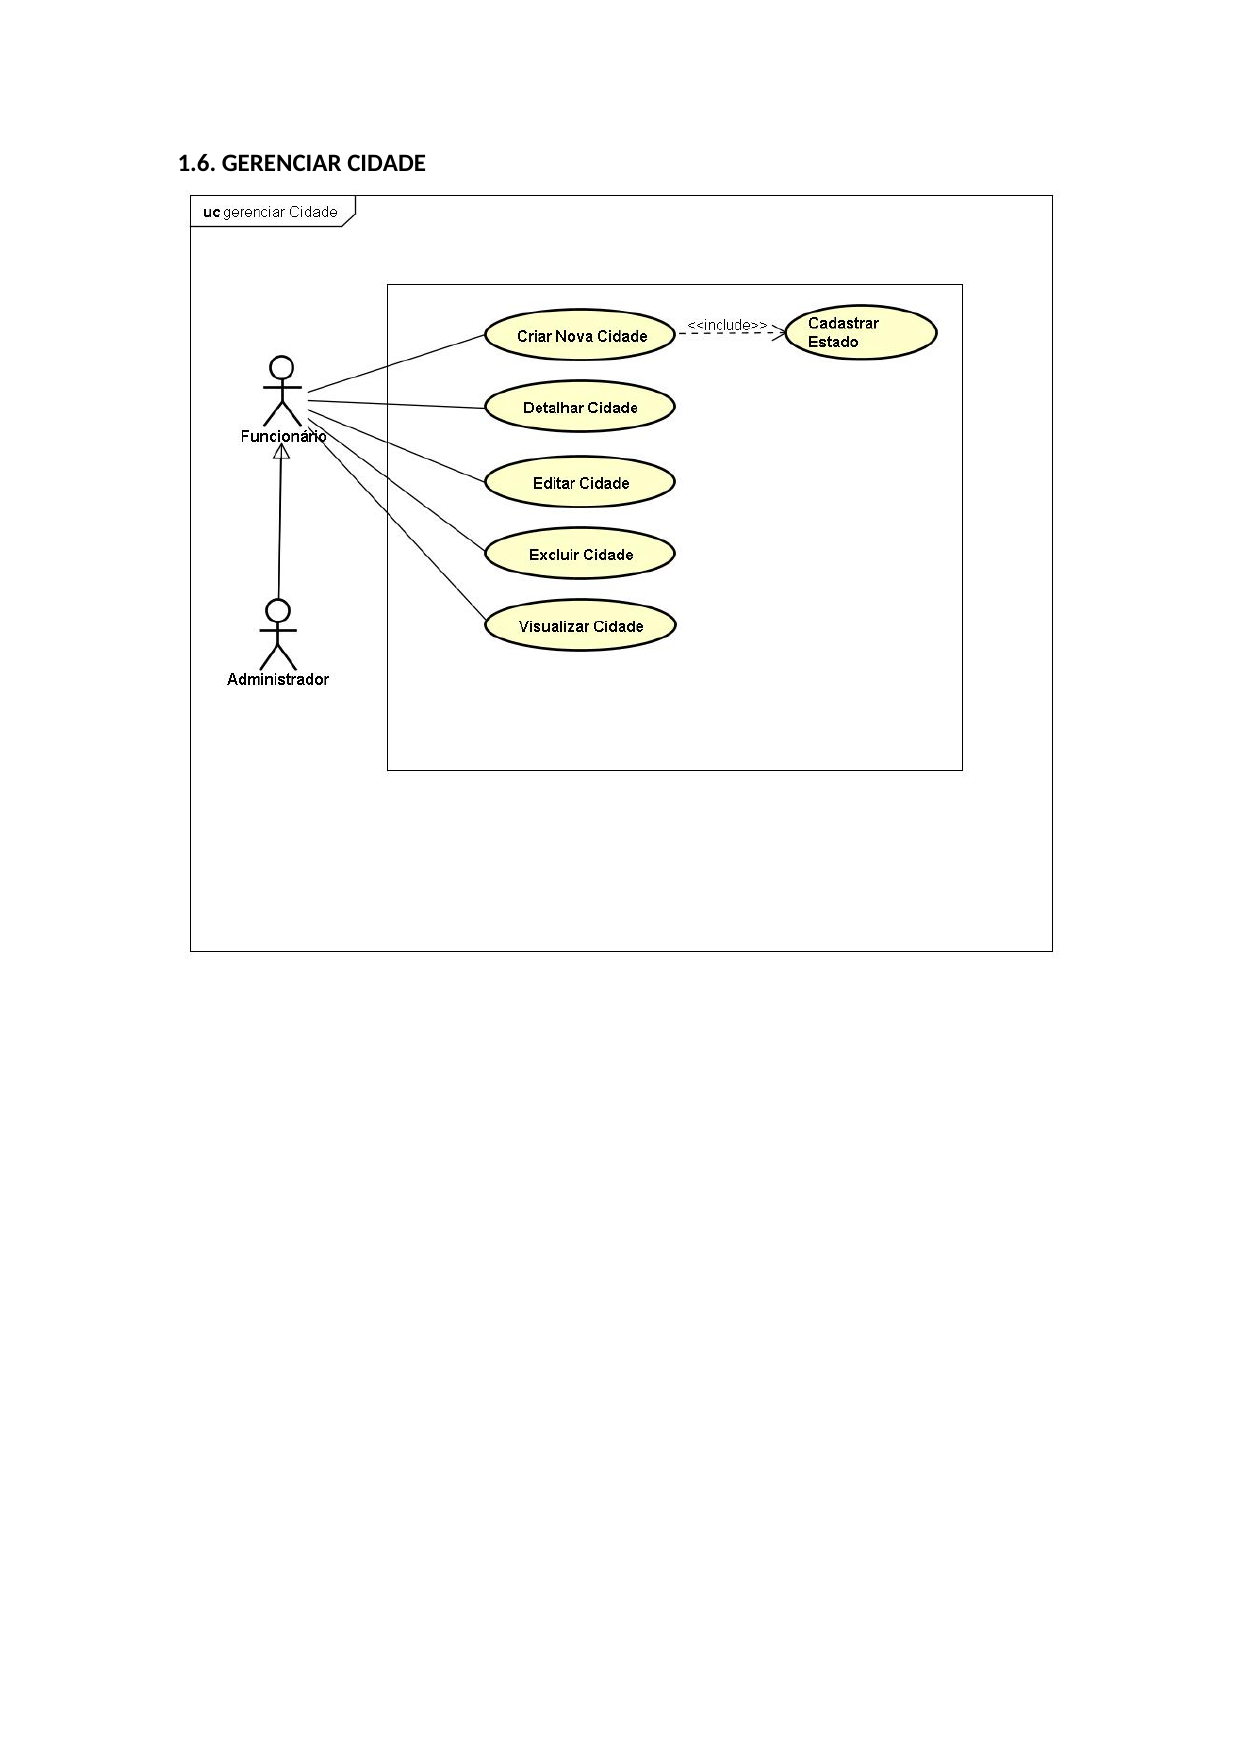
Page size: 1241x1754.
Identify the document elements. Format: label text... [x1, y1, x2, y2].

text 1.6. GERENCIAR CIDADE [177, 148, 1063, 182]
picture [177, 182, 1063, 963]
